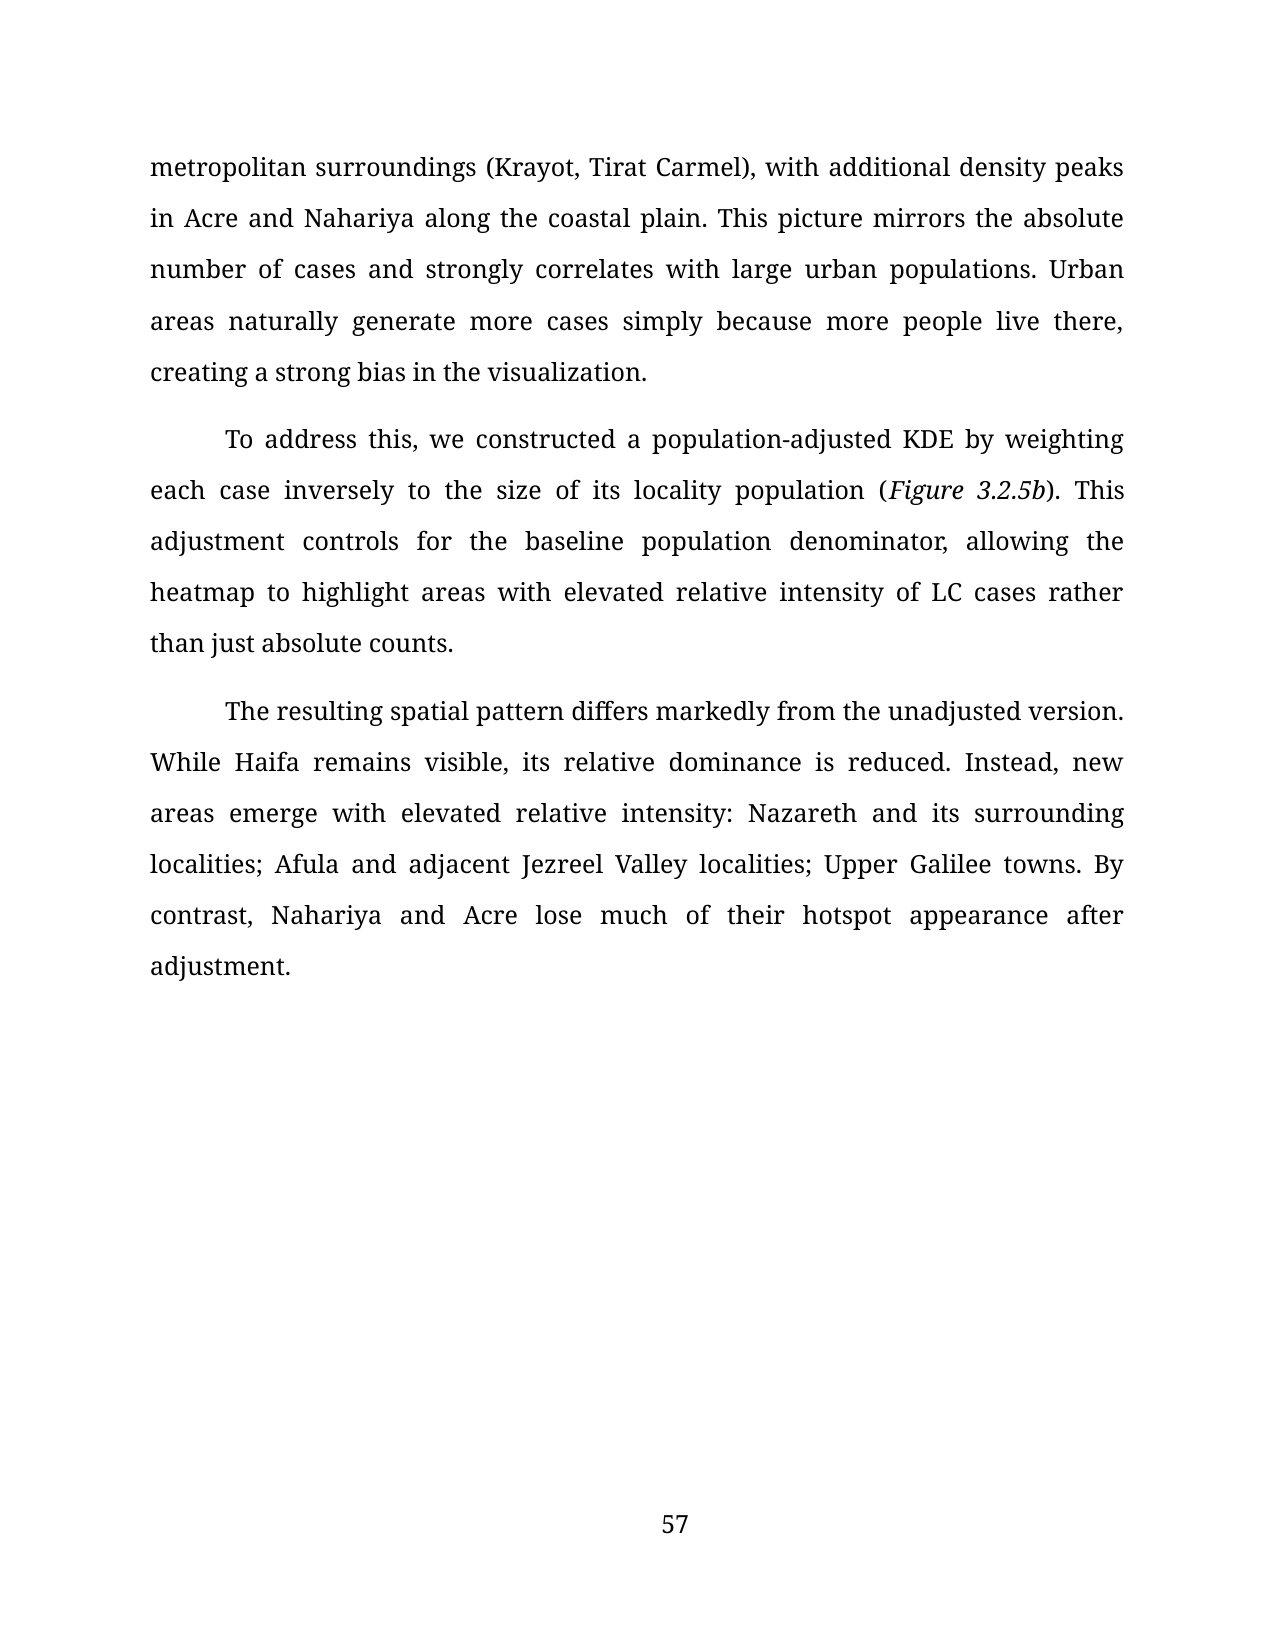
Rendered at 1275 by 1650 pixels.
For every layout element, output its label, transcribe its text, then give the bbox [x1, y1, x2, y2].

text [150, 150, 1125, 388]
text The resulting spatial pattern differs markedly from the unadjusted version. While Haifa remains visible, its relative dominance is reduced. Instead, new areas emerge with elevated relative intensity: Nazareth and its surrounding localities; Afula and adjacent Jezreel Valley localities; Upper Galilee towns. By contrast, Nahariya and Acre lose much of their hotspot appearance after adjustment. [150, 694, 1125, 983]
text To address this, we constructed a population-adjusted KDE by weighting each case inversely to the size of its locality population (Figure 3.2.5b). This adjustment controls for the baseline population denominator, allowing the heatmap to highlight areas with elevated relative intensity of LC cases rather than just absolute counts. [150, 422, 1125, 660]
